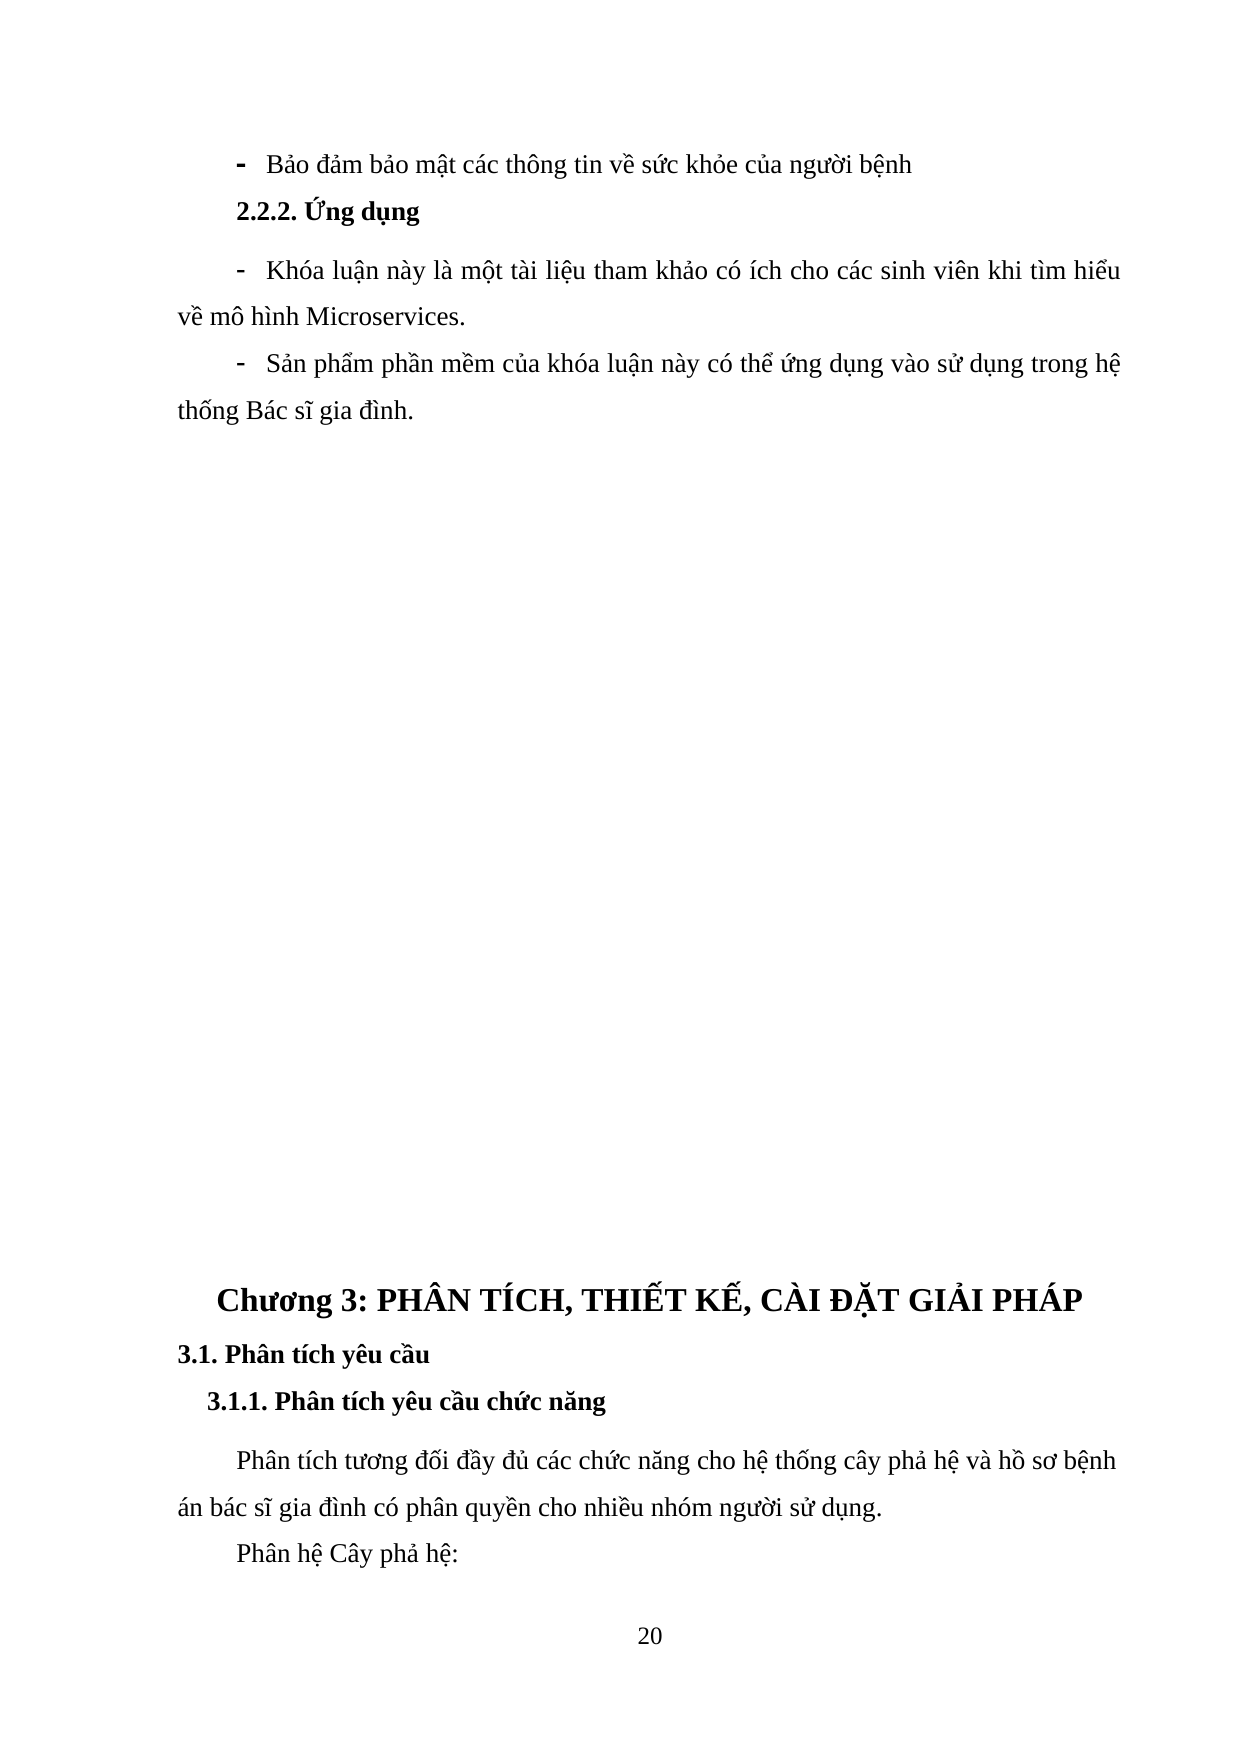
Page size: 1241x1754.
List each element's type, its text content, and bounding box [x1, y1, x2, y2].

subtitle 3.1.1. Phân tích yêu cầu chức năng [177, 1385, 1122, 1416]
list Sản phẩm phần mềm của khóa luận này có thể ứng dụng vào sử dụng trong hệ thống Bác sĩ gia đình. [177, 347, 1122, 425]
text Phân tích tương đối đầy đủ các chức năng cho hệ thống cây phả hệ và hồ sơ bệnh án bác sĩ gia đình có phân quyền cho nhiều nhóm người sử dụng. [177, 1444, 1122, 1522]
list Bảo đảm bảo mật các thông tin về sức khỏe của người bệnh [177, 148, 1122, 179]
subtitle 3.1. Phân tích yêu cầu [177, 1338, 1122, 1369]
subtitle 2.2.2. Ứng dụng [177, 194, 1122, 226]
text Phân hệ Cây phả hệ: [177, 1537, 1122, 1568]
subtitle Chương 3: PHÂN TÍCH, THIẾT KẾ, CÀI ĐẶT GIẢI PHÁP [177, 1281, 1122, 1319]
list Khóa luận này là một tài liệu tham khảo có ích cho các sinh viên khi tìm hiểu về mô hình Microservices. [177, 254, 1122, 332]
